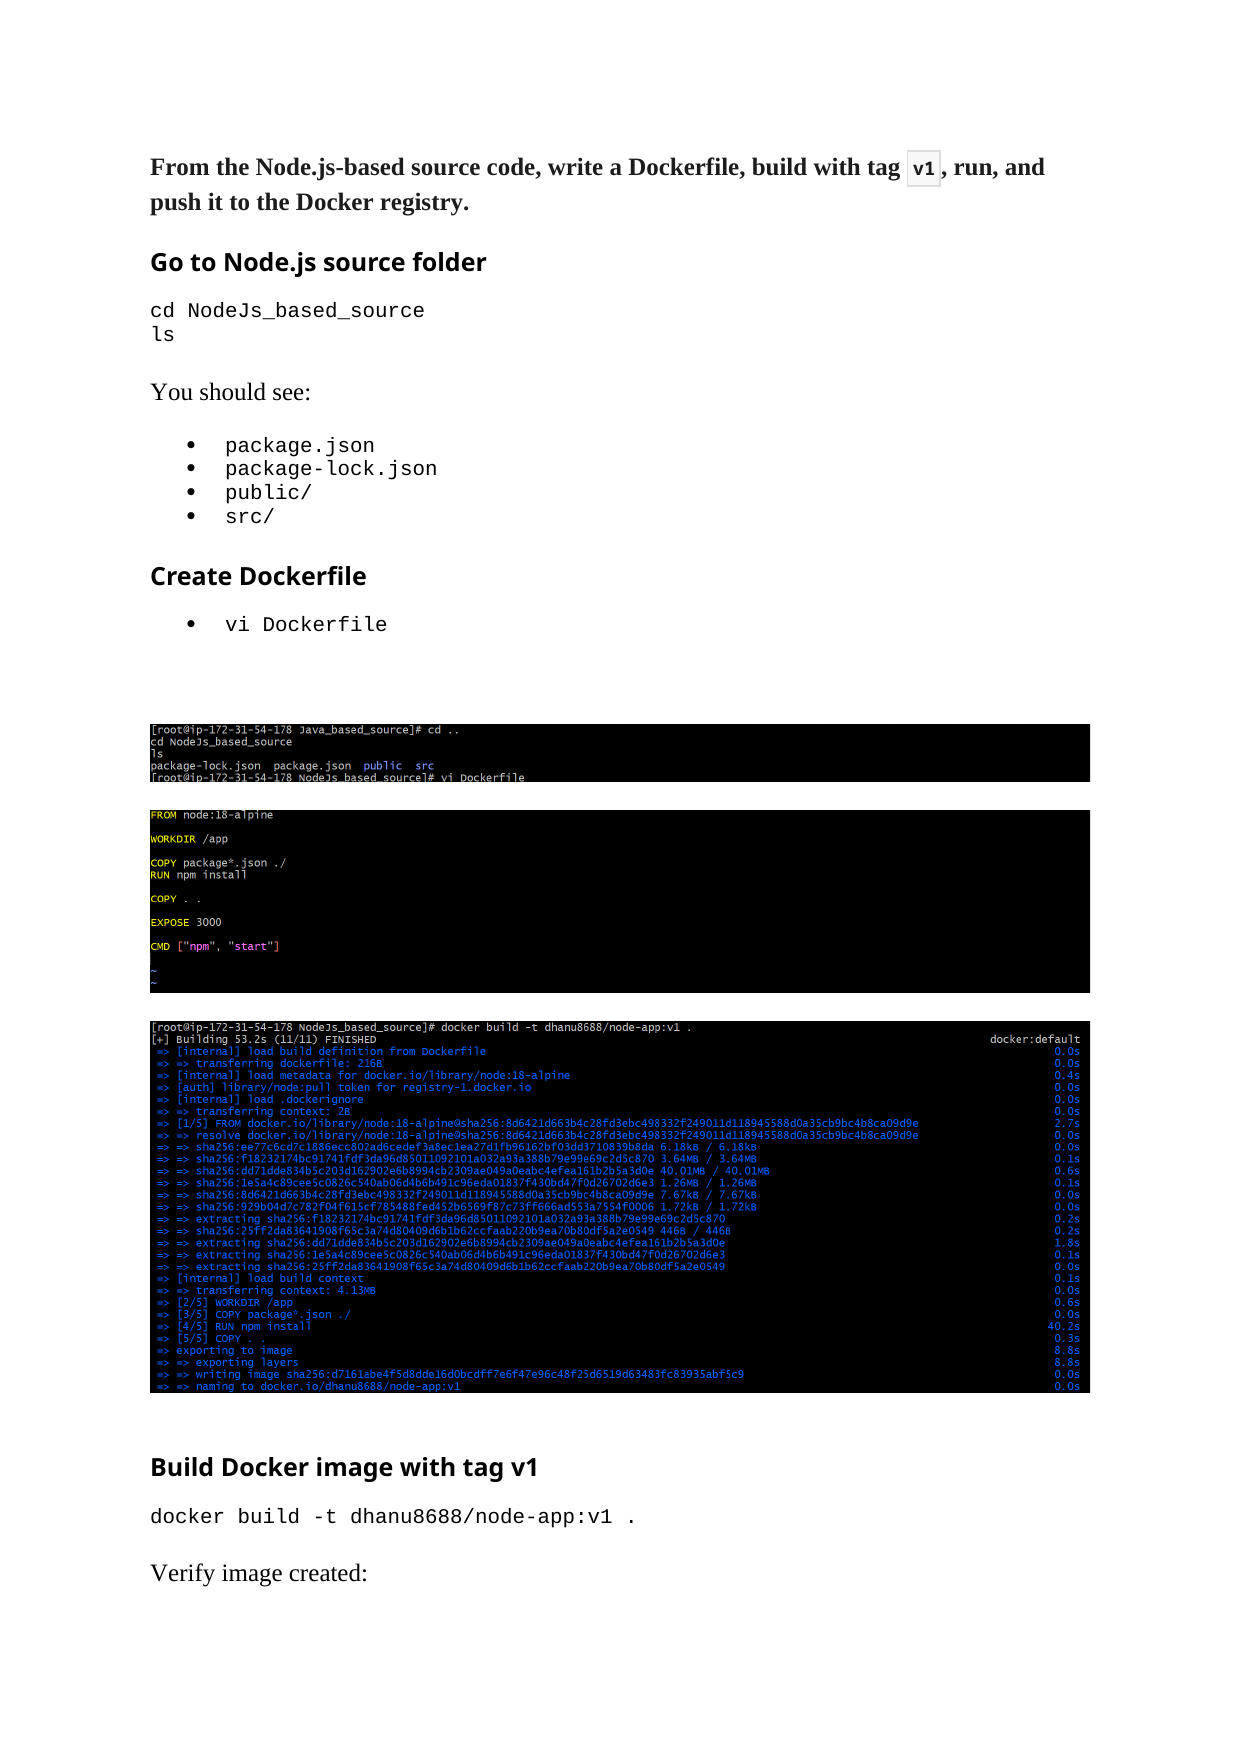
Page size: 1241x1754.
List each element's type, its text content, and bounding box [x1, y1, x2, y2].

text From the Node.js-based source code, write a Dockerfile, build with tag v1, run, and push it to the Docker registry. [150, 150, 1090, 216]
text docker build -t dhanu8688/node-app:v1 . [150, 1506, 1090, 1529]
picture [150, 1021, 1091, 1393]
text Go to Node.js source folder [150, 244, 1090, 278]
list src/ [187, 506, 1090, 529]
picture [150, 724, 1091, 782]
text cd NodeJs_based_source [150, 300, 1090, 324]
text You should see: [150, 377, 1090, 406]
text Create Dockerfile [150, 558, 1090, 592]
list package.json [187, 435, 1090, 458]
list vi Dockerfile [187, 614, 1090, 638]
text ls [150, 324, 1090, 348]
picture [150, 810, 1091, 993]
list package-lock.json [187, 458, 1090, 482]
list public/ [187, 482, 1090, 506]
text Verify image created: [150, 1558, 1090, 1587]
text Build Docker image with tag v1 [150, 1450, 1090, 1484]
